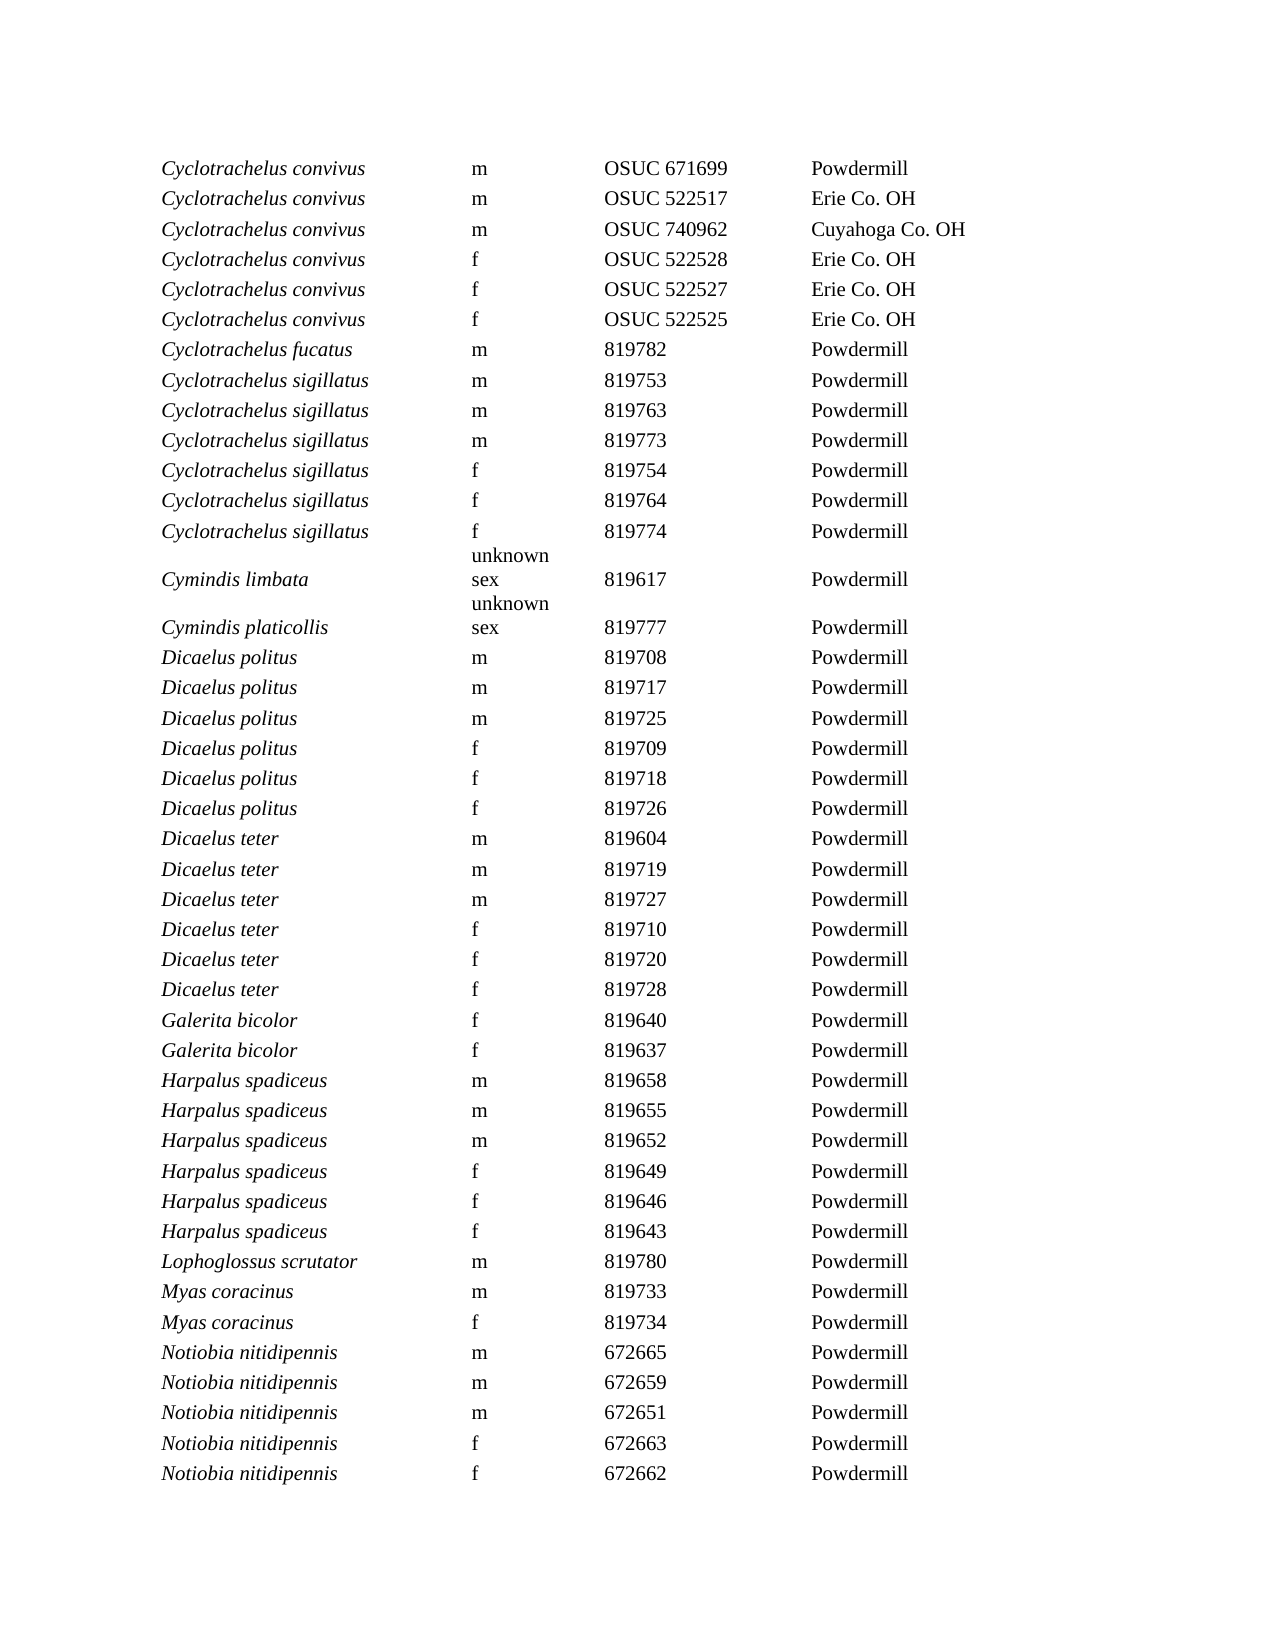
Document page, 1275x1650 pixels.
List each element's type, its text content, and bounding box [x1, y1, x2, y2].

table_cell Galerita bicolor [150, 1032, 460, 1062]
table_cell Dicaelus teter [150, 850, 460, 881]
table_cell f [460, 1213, 593, 1243]
table_cell 819720 [593, 941, 800, 971]
table_cell OSUC 740962 [593, 210, 800, 241]
table_cell Powdermill [800, 1364, 1095, 1394]
table_cell Powdermill [800, 452, 1095, 482]
table_cell Powdermill [800, 422, 1095, 452]
table_cell Myas coracinus [150, 1273, 460, 1303]
table_cell 819637 [593, 1032, 800, 1062]
table_cell Cyclotrachelus sigillatus [150, 361, 460, 392]
table_cell Powdermill [800, 482, 1095, 512]
table_cell f [460, 1153, 593, 1183]
table_cell Powdermill [800, 881, 1095, 911]
table_cell Erie Co. OH [800, 241, 1095, 271]
table_cell 819725 [593, 699, 800, 729]
table_cell Notiobia nitidipennis [150, 1334, 460, 1364]
table_cell f [460, 1455, 593, 1485]
table_cell Notiobia nitidipennis [150, 1424, 460, 1454]
table_cell 819717 [593, 669, 800, 699]
table_cell Erie Co. OH [800, 180, 1095, 210]
table_cell Powdermill [800, 1062, 1095, 1092]
table_cell Powdermill [800, 790, 1095, 820]
table_cell Cyclotrachelus sigillatus [150, 513, 460, 543]
table_cell Galerita bicolor [150, 1001, 460, 1032]
table_cell 819658 [593, 1062, 800, 1092]
table_cell 819773 [593, 422, 800, 452]
table_cell Notiobia nitidipennis [150, 1364, 460, 1394]
table_cell Harpalus spadiceus [150, 1153, 460, 1183]
table_cell Cyclotrachelus sigillatus [150, 482, 460, 512]
table_cell m [460, 361, 593, 392]
table_cell Powdermill [800, 543, 1095, 591]
table_cell Harpalus spadiceus [150, 1062, 460, 1092]
table_cell Powdermill [800, 1032, 1095, 1062]
table_cell m [460, 180, 593, 210]
table_cell m [460, 1122, 593, 1152]
table_cell m [460, 1273, 593, 1303]
table_cell Powdermill [800, 1334, 1095, 1364]
table_cell Cyclotrachelus convivus [150, 241, 460, 271]
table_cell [150, 1455, 460, 1485]
table_cell 819655 [593, 1092, 800, 1122]
table_cell Powdermill [800, 392, 1095, 422]
table_cell Lophoglossus scrutator [150, 1243, 460, 1273]
table_cell Powdermill [800, 1092, 1095, 1122]
table_cell Cyclotrachelus convivus [150, 301, 460, 331]
table_cell m [460, 1062, 593, 1092]
table_cell 672665 [593, 1334, 800, 1364]
table_cell Powdermill [800, 1455, 1095, 1485]
table_cell m [460, 850, 593, 881]
table_cell 819604 [593, 820, 800, 850]
table_cell m [460, 1334, 593, 1364]
table_cell Dicaelus teter [150, 881, 460, 911]
table_cell Powdermill [800, 669, 1095, 699]
table_cell Powdermill [800, 1213, 1095, 1243]
table_cell f [460, 760, 593, 790]
table_cell Notiobia nitidipennis [150, 1394, 460, 1424]
table_cell f [460, 452, 593, 482]
table_cell f [460, 513, 593, 543]
table_cell Powdermill [800, 1304, 1095, 1334]
table_cell unknown sex [460, 591, 593, 639]
table_cell 819777 [593, 591, 800, 639]
table_cell f [460, 301, 593, 331]
table_cell OSUC 522517 [593, 180, 800, 210]
table_cell f [460, 790, 593, 820]
table_cell Powdermill [800, 1424, 1095, 1454]
table_cell 819727 [593, 881, 800, 911]
table_cell Cyclotrachelus sigillatus [150, 392, 460, 422]
table_cell m [460, 669, 593, 699]
table_cell Powdermill [800, 911, 1095, 941]
table_cell 819708 [593, 639, 800, 669]
table_cell 819764 [593, 482, 800, 512]
table_cell Dicaelus teter [150, 971, 460, 1001]
table_cell 819753 [593, 361, 800, 392]
table_cell Powdermill [800, 591, 1095, 639]
table_cell Cyclotrachelus sigillatus [150, 422, 460, 452]
table_cell Cyclotrachelus fucatus [150, 331, 460, 361]
table_cell Cuyahoga Co. OH [800, 210, 1095, 241]
table_cell m [460, 1092, 593, 1122]
table_cell Cyclotrachelus convivus [150, 271, 460, 301]
table_cell Powdermill [800, 1394, 1095, 1424]
table_cell m [460, 150, 593, 180]
table_cell Powdermill [800, 850, 1095, 881]
table_cell Powdermill [800, 971, 1095, 1001]
table_cell m [460, 1364, 593, 1394]
table_cell Cyclotrachelus convivus [150, 210, 460, 241]
table_cell f [460, 1424, 593, 1454]
table_cell Dicaelus politus [150, 790, 460, 820]
table_cell Harpalus spadiceus [150, 1092, 460, 1122]
table_cell 819718 [593, 760, 800, 790]
table_cell m [460, 1243, 593, 1273]
table_cell f [460, 911, 593, 941]
table_cell Erie Co. OH [800, 271, 1095, 301]
table_cell 672659 [593, 1364, 800, 1394]
table_cell Powdermill [800, 1001, 1095, 1032]
table_cell f [460, 971, 593, 1001]
table_cell Dicaelus politus [150, 639, 460, 669]
table_cell Powdermill [800, 820, 1095, 850]
table_cell f [460, 1032, 593, 1062]
table_cell 672662 [593, 1455, 800, 1485]
table_cell f [460, 271, 593, 301]
table_cell Harpalus spadiceus [150, 1183, 460, 1213]
table_cell OSUC 522527 [593, 271, 800, 301]
table_cell Dicaelus teter [150, 820, 460, 850]
table_cell Dicaelus teter [150, 941, 460, 971]
table_cell 819643 [593, 1213, 800, 1243]
table_cell Powdermill [800, 361, 1095, 392]
table_cell m [460, 392, 593, 422]
table_cell 819710 [593, 911, 800, 941]
table_cell m [460, 331, 593, 361]
table_cell 819754 [593, 452, 800, 482]
table_cell 819646 [593, 1183, 800, 1213]
table_cell Powdermill [800, 760, 1095, 790]
table_cell Erie Co. OH [800, 301, 1095, 331]
table_cell f [460, 941, 593, 971]
table_cell Cymindis limbata [150, 543, 460, 591]
table_cell Dicaelus politus [150, 669, 460, 699]
table_cell unknown sex [460, 543, 593, 591]
table_cell Myas coracinus [150, 1304, 460, 1334]
table_cell Cyclotrachelus convivus [150, 180, 460, 210]
table_cell OSUC 671699 [593, 150, 800, 180]
table_cell Cyclotrachelus convivus [150, 150, 460, 180]
table_cell Powdermill [800, 1273, 1095, 1303]
table_cell 819728 [593, 971, 800, 1001]
table_cell Powdermill [800, 150, 1095, 180]
table_cell Powdermill [800, 1243, 1095, 1273]
table_cell 819780 [593, 1243, 800, 1273]
table_cell 819649 [593, 1153, 800, 1183]
table_cell 819734 [593, 1304, 800, 1334]
table_cell f [460, 1001, 593, 1032]
table_cell f [460, 1183, 593, 1213]
table_cell OSUC 522525 [593, 301, 800, 331]
table_cell f [460, 1304, 593, 1334]
table_cell Dicaelus teter [150, 911, 460, 941]
table_cell m [460, 639, 593, 669]
table_cell f [460, 241, 593, 271]
table_cell Powdermill [800, 639, 1095, 669]
table_cell Dicaelus politus [150, 730, 460, 760]
table_cell Powdermill [800, 1183, 1095, 1213]
table_cell m [460, 881, 593, 911]
table_cell Powdermill [800, 941, 1095, 971]
table_cell Dicaelus politus [150, 760, 460, 790]
table_cell Powdermill [800, 331, 1095, 361]
table_cell m [460, 210, 593, 241]
table_cell m [460, 422, 593, 452]
table_cell OSUC 522528 [593, 241, 800, 271]
table_cell f [460, 730, 593, 760]
table_cell 672651 [593, 1394, 800, 1424]
table_cell Powdermill [800, 730, 1095, 760]
table_cell Cyclotrachelus sigillatus [150, 452, 460, 482]
table_cell Cymindis platicollis [150, 591, 460, 639]
table_cell Harpalus spadiceus [150, 1213, 460, 1243]
table_cell Powdermill [800, 513, 1095, 543]
table_cell m [460, 820, 593, 850]
table_cell Powdermill [800, 699, 1095, 729]
table_cell 819763 [593, 392, 800, 422]
table_cell 672663 [593, 1424, 800, 1454]
table_cell m [460, 1394, 593, 1424]
table_cell 819652 [593, 1122, 800, 1152]
table_cell Powdermill [800, 1122, 1095, 1152]
table_cell 819640 [593, 1001, 800, 1032]
table_cell 819782 [593, 331, 800, 361]
table_cell m [460, 699, 593, 729]
table_cell f [460, 482, 593, 512]
table_cell 819617 [593, 543, 800, 591]
table_cell 819709 [593, 730, 800, 760]
table_cell Powdermill [800, 1153, 1095, 1183]
table_cell 819733 [593, 1273, 800, 1303]
table_cell Harpalus spadiceus [150, 1122, 460, 1152]
table_cell Dicaelus politus [150, 699, 460, 729]
table_cell 819774 [593, 513, 800, 543]
table_cell 819719 [593, 850, 800, 881]
table_cell 819726 [593, 790, 800, 820]
